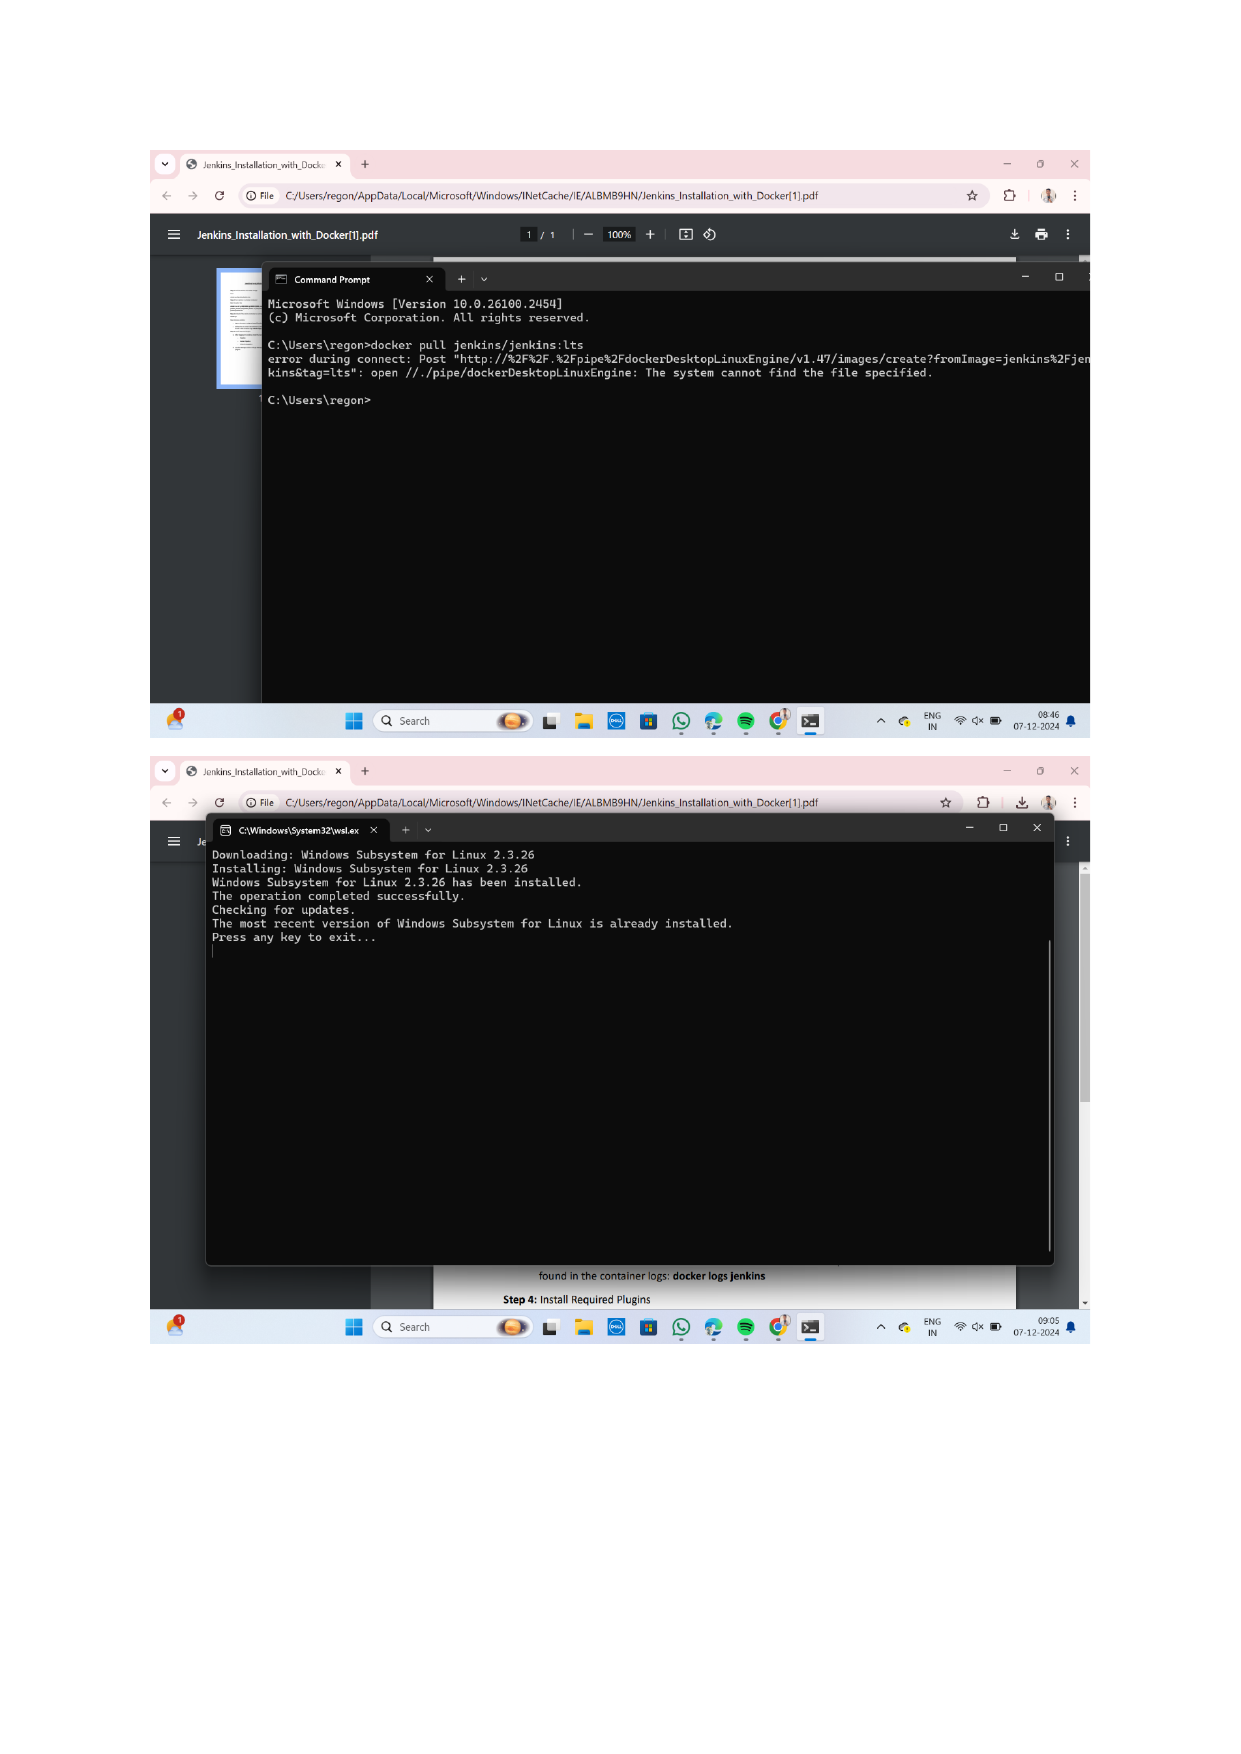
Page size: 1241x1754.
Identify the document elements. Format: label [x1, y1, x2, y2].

picture [150, 756, 1091, 1344]
picture [150, 150, 1091, 738]
